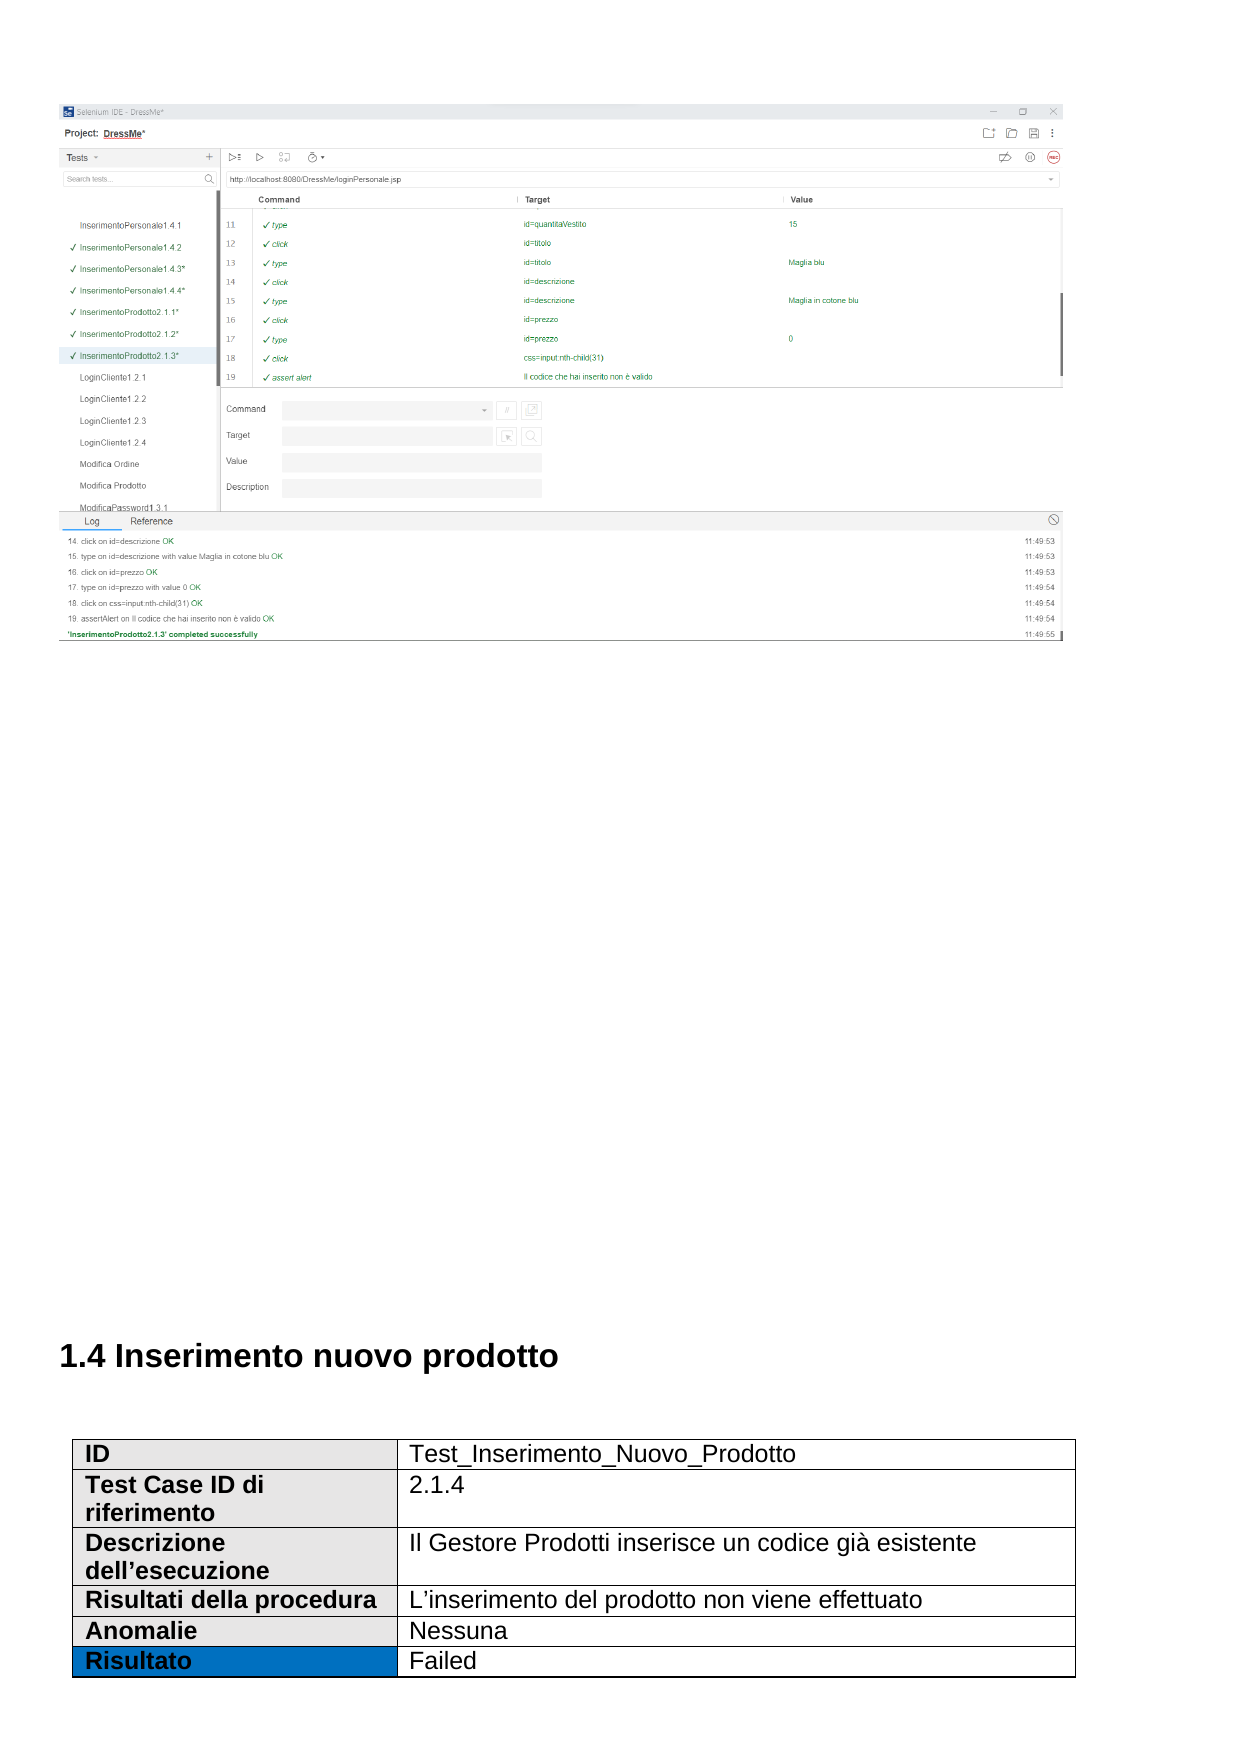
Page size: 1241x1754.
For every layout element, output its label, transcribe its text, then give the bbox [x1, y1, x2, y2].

table_cell 2.1.4 [398, 1470, 1075, 1527]
picture [59, 104, 1063, 641]
table_cell Failed [398, 1647, 1075, 1676]
table_cell Il Gestore Prodotti inserisce un codice già esistente [398, 1528, 1075, 1585]
table_cell Descrizione dell’esecuzione [73, 1528, 397, 1585]
table_cell Nessuna [398, 1617, 1075, 1646]
text 1.4 Inserimento nuovo prodotto [59, 1336, 1181, 1374]
table_cell L’inserimento del prodotto non viene effettuato [398, 1586, 1075, 1616]
table_cell Risultati della procedura [73, 1586, 397, 1616]
table_header Test_Inserimento_Nuovo_Prodotto [398, 1440, 1075, 1469]
table_header ID [73, 1440, 397, 1469]
table_cell Test Case ID di riferimento [73, 1470, 397, 1527]
table_cell Anomalie [73, 1617, 397, 1646]
table_cell Risultato [73, 1647, 397, 1676]
